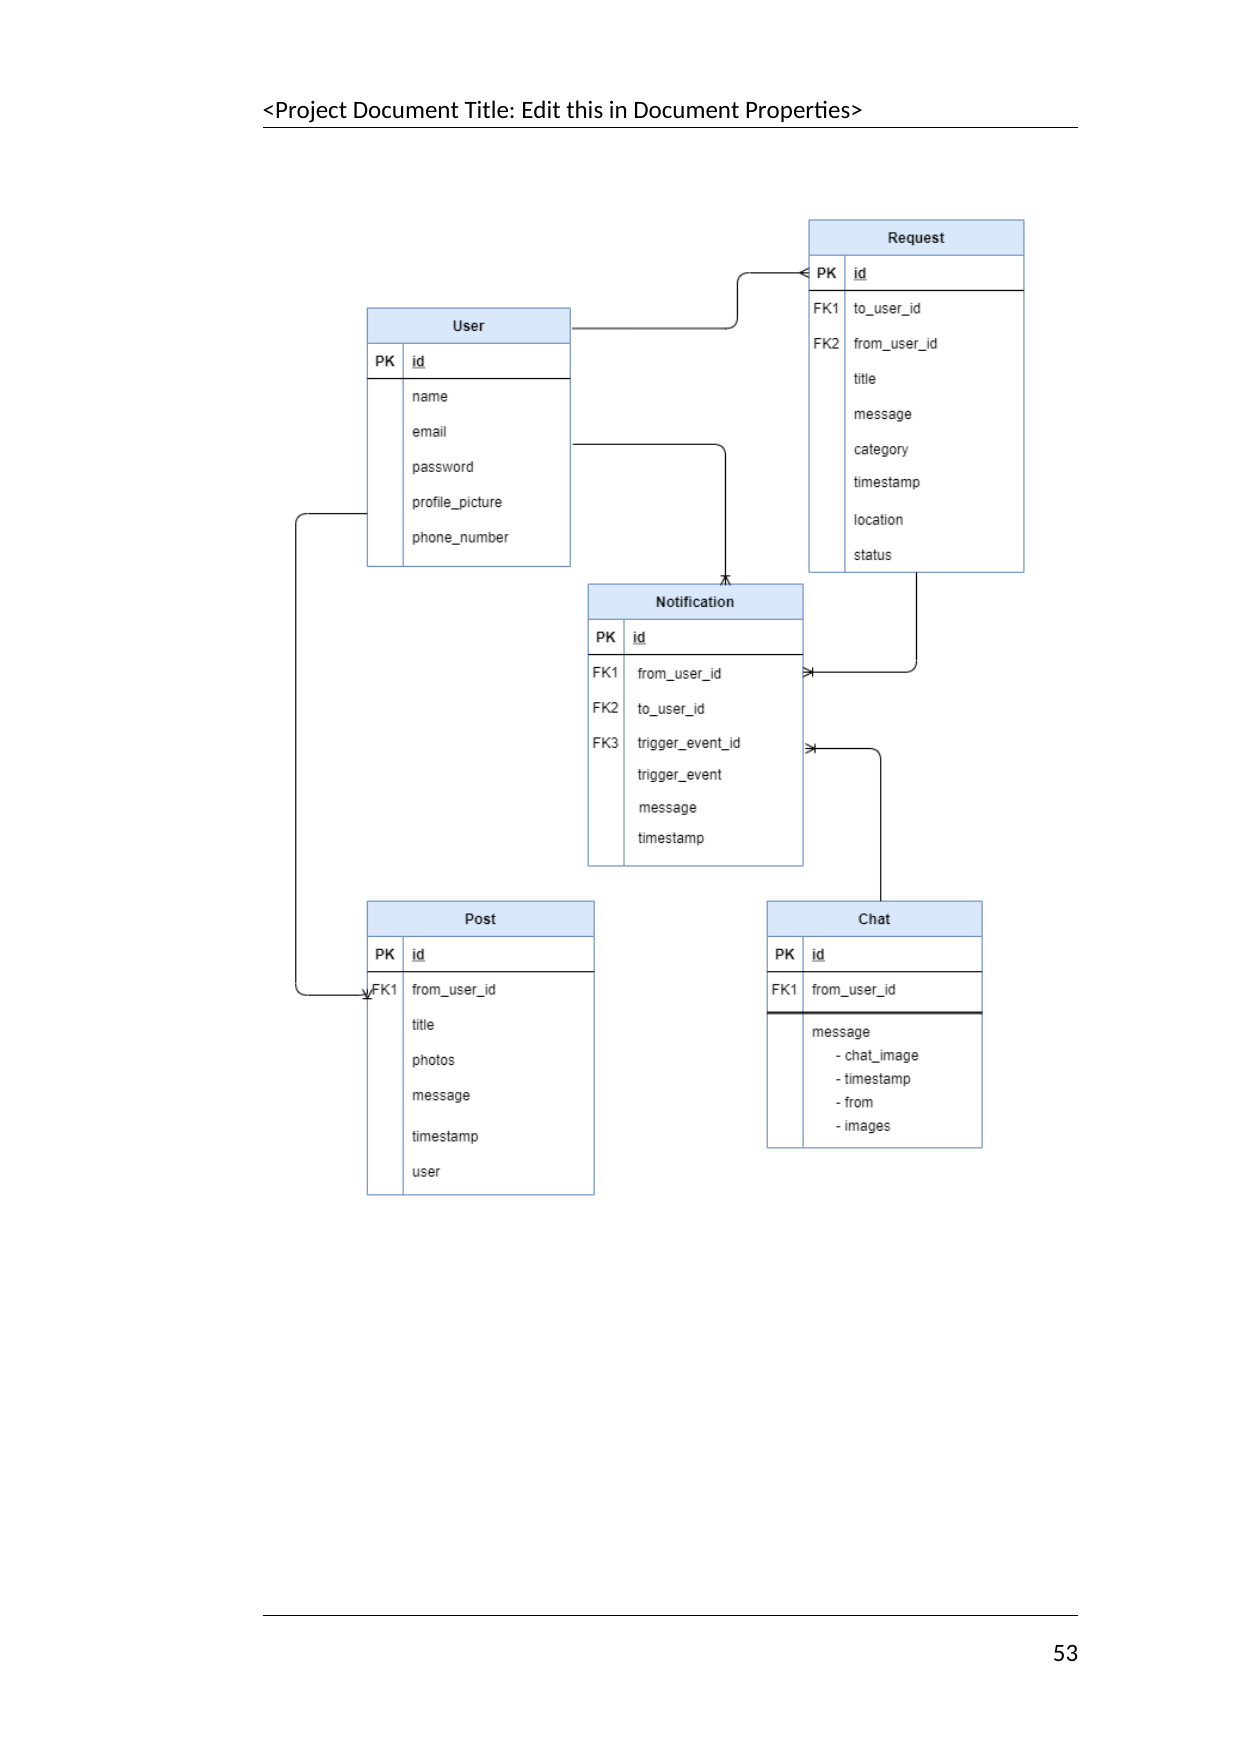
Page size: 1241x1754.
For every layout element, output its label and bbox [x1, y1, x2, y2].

picture [263, 196, 1144, 1219]
